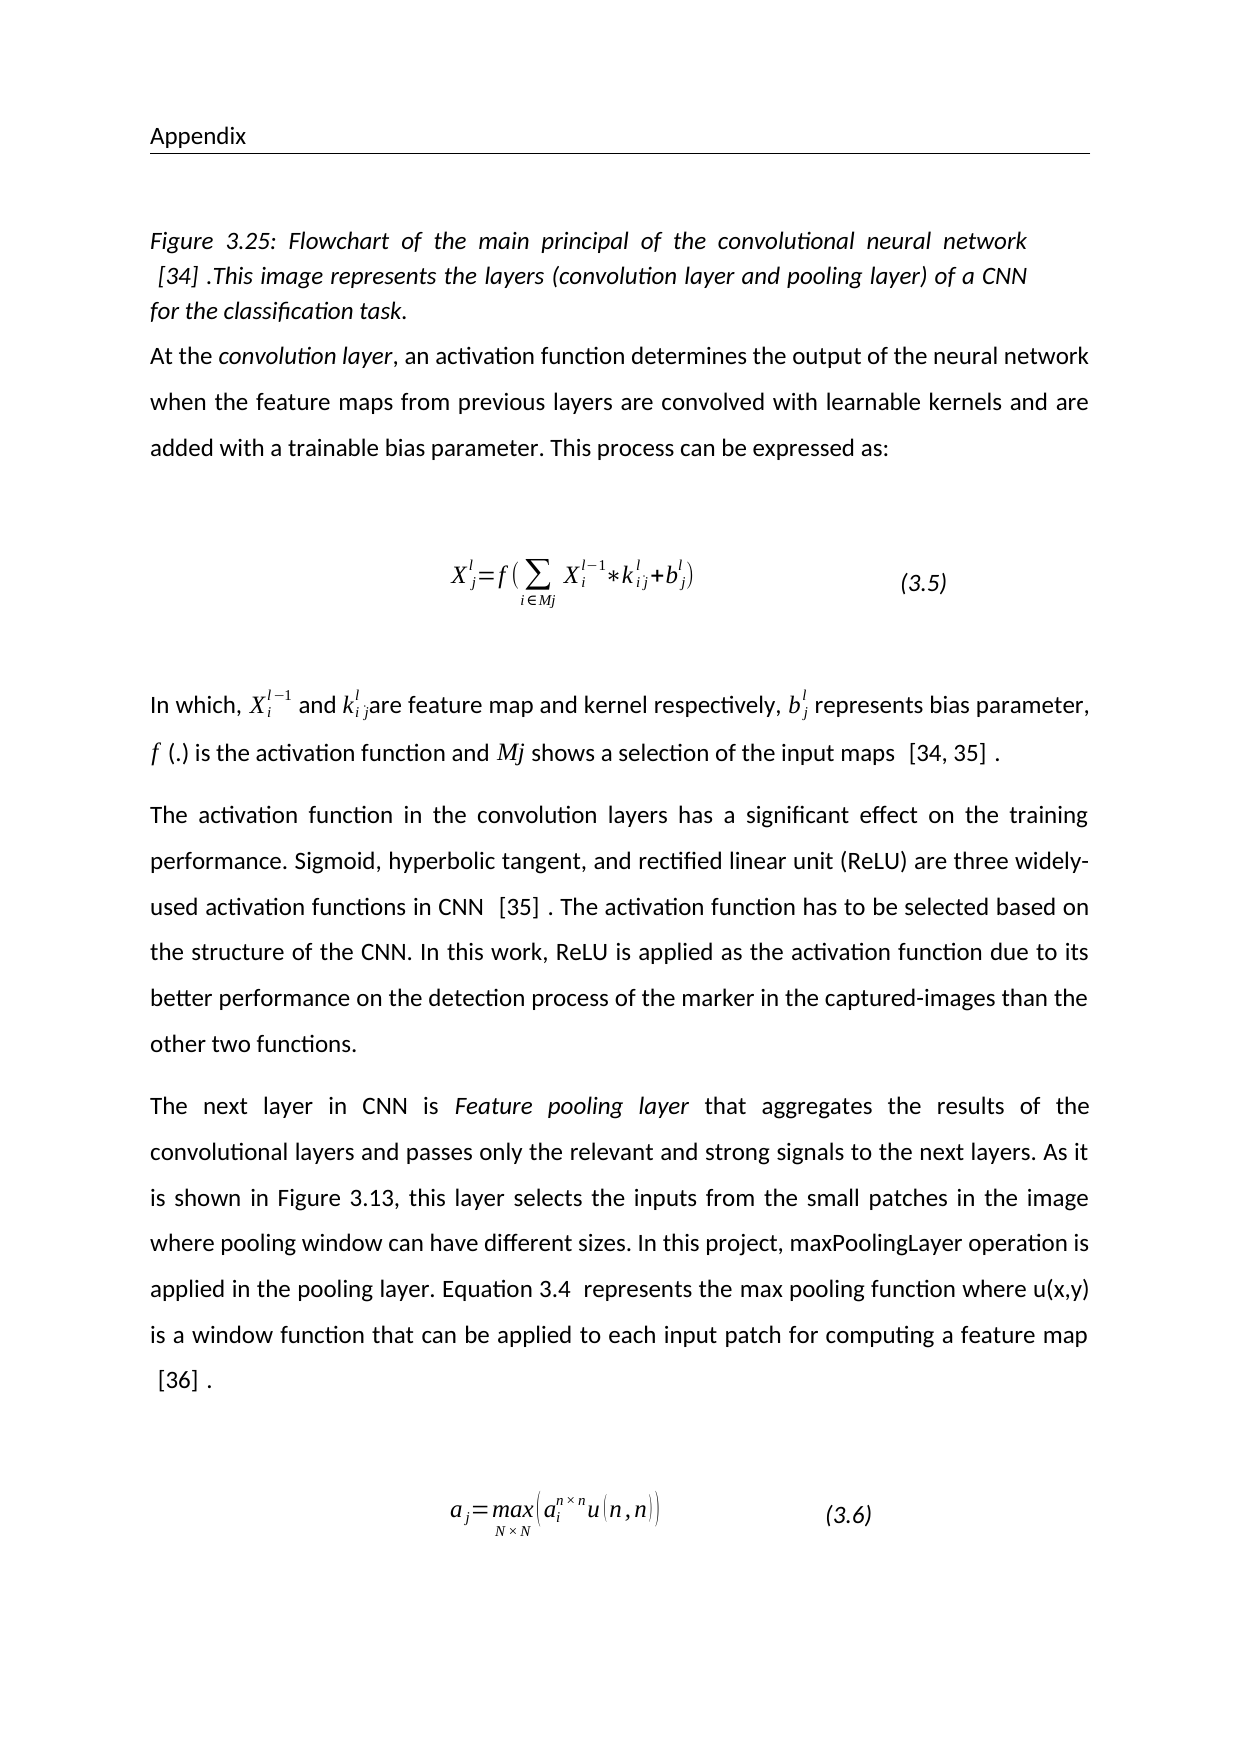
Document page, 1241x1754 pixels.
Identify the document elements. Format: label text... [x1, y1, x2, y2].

text At the convolution layer, an activation function determines the output of the neural network when the feature maps from previous layers are convolved with learnable kernels and are added with a trainable bias parameter. This process can be expressed as: [150, 340, 1090, 462]
text In which, and are feature map and kernel respectively, represents bias parameter, (.) is the activation function and shows a selection of the input maps . [150, 687, 1090, 767]
text The next layer in CNN is Feature pooling layer that aggregates the results of the convolutional layers and passes only the relevant and strong signals to the next layers. As it is shown in Figure 3.13, this layer selects the inputs from the small patches in the image where pooling window can have different sizes. In this project, maxPoolingLayer operation is applied in the pooling layer. Equation 3.4 represents the max pooling function where u(x,y) is a window function that can be applied to each input patch for computing a feature map . [150, 1090, 1090, 1395]
text Figure ‎3.13: Flowchart of the main principal of the convolutional neural network .This image represents the layers (convolution layer and pooling layer) of a CNN for the classification task. [150, 225, 1031, 326]
text The activation function in the convolution layers has a significant effect on the training performance. Sigmoid, hyperbolic tangent, and rectified linear unit (ReLU) are three widely-used activation functions in CNN . The activation function has to be selected based on the structure of the CNN. In this work, ReLU is applied as the activation function due to its better performance on the detection process of the marker in the captured-images than the other two functions. [150, 799, 1090, 1058]
